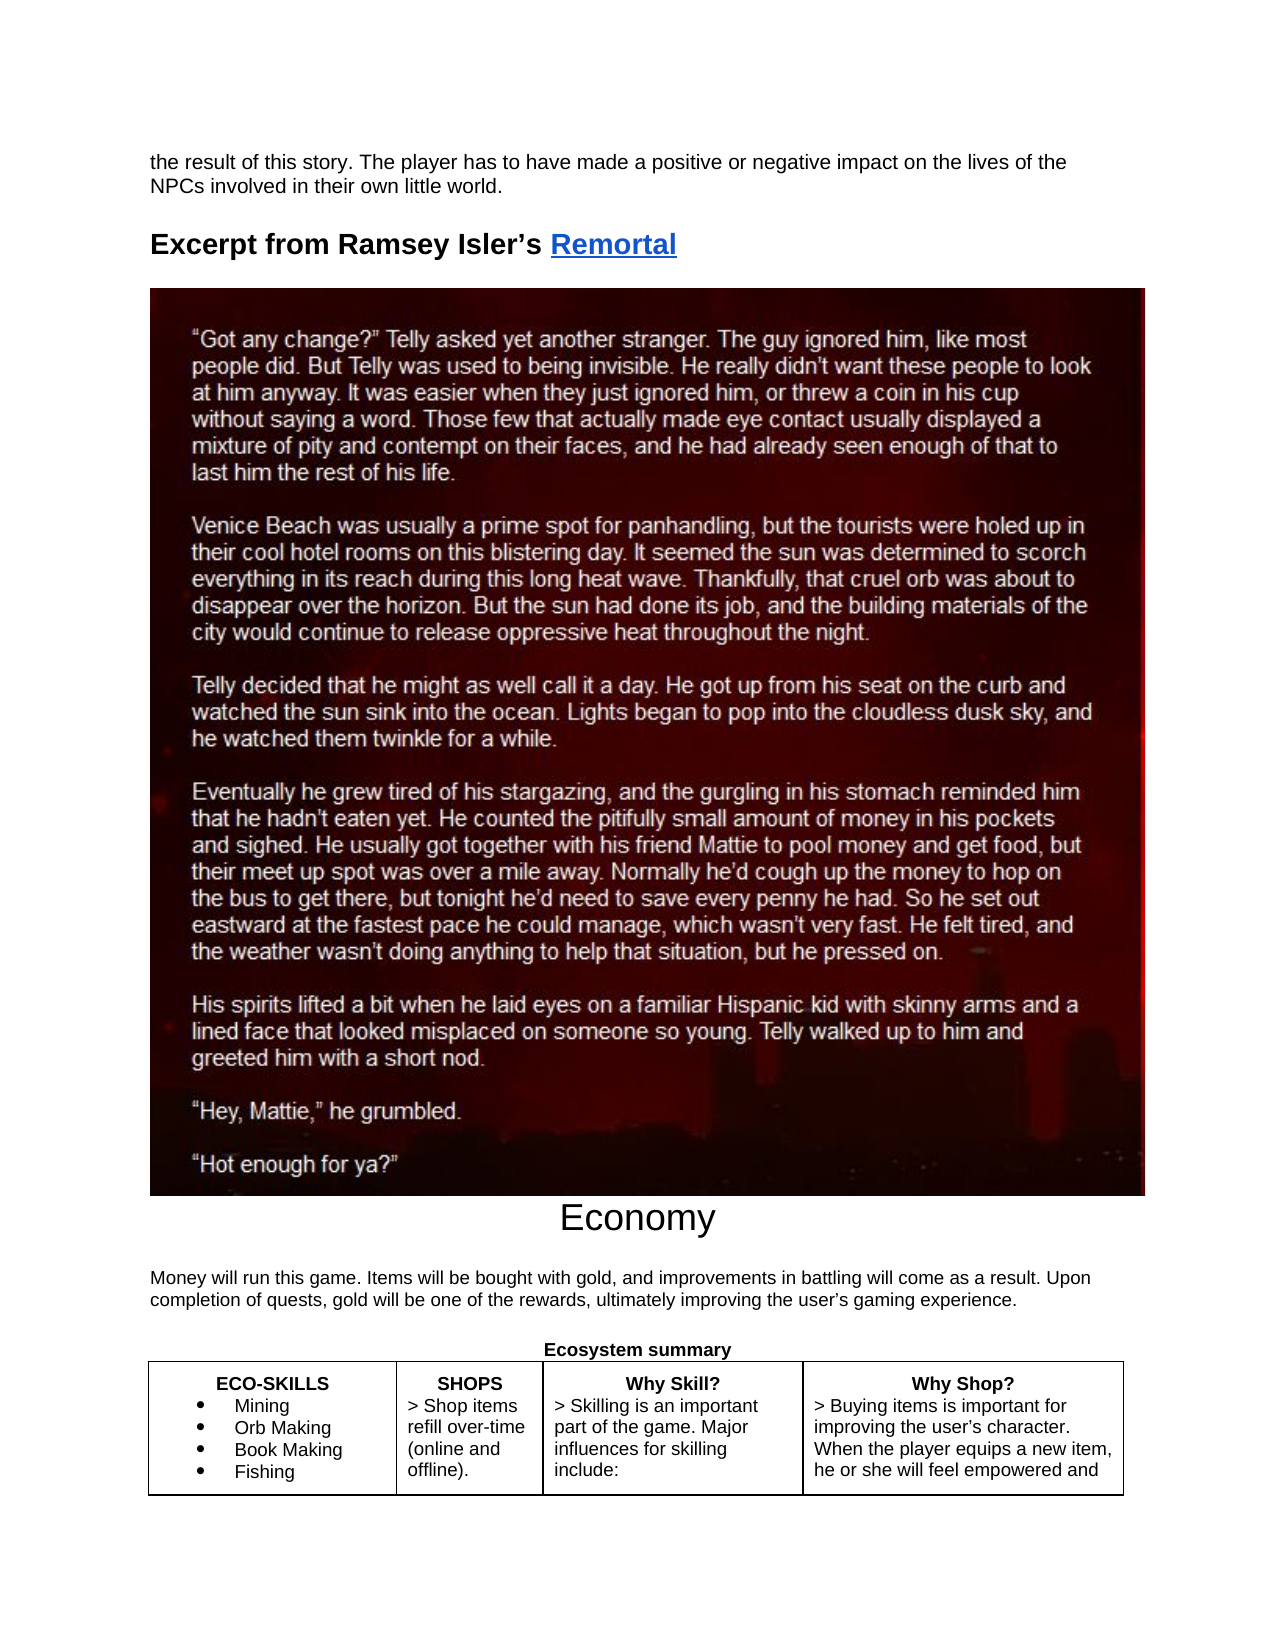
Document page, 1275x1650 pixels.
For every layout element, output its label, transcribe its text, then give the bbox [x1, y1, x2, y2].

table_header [544, 1362, 802, 1494]
text Ecosystem summary [150, 1339, 1125, 1361]
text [150, 150, 1125, 198]
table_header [804, 1362, 1123, 1494]
picture [150, 288, 1146, 1196]
text Money will run this game. Items will be bought with gold, and improvements in battling will come as a result. Upon completion of quests, gold will be one of the rewards, ultimately improving the user’s gaming experience. [150, 1267, 1125, 1310]
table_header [397, 1362, 542, 1494]
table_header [149, 1362, 396, 1494]
text Economy [150, 1196, 1125, 1238]
text Excerpt from Ramsey Isler’s Remortal [150, 227, 1125, 260]
